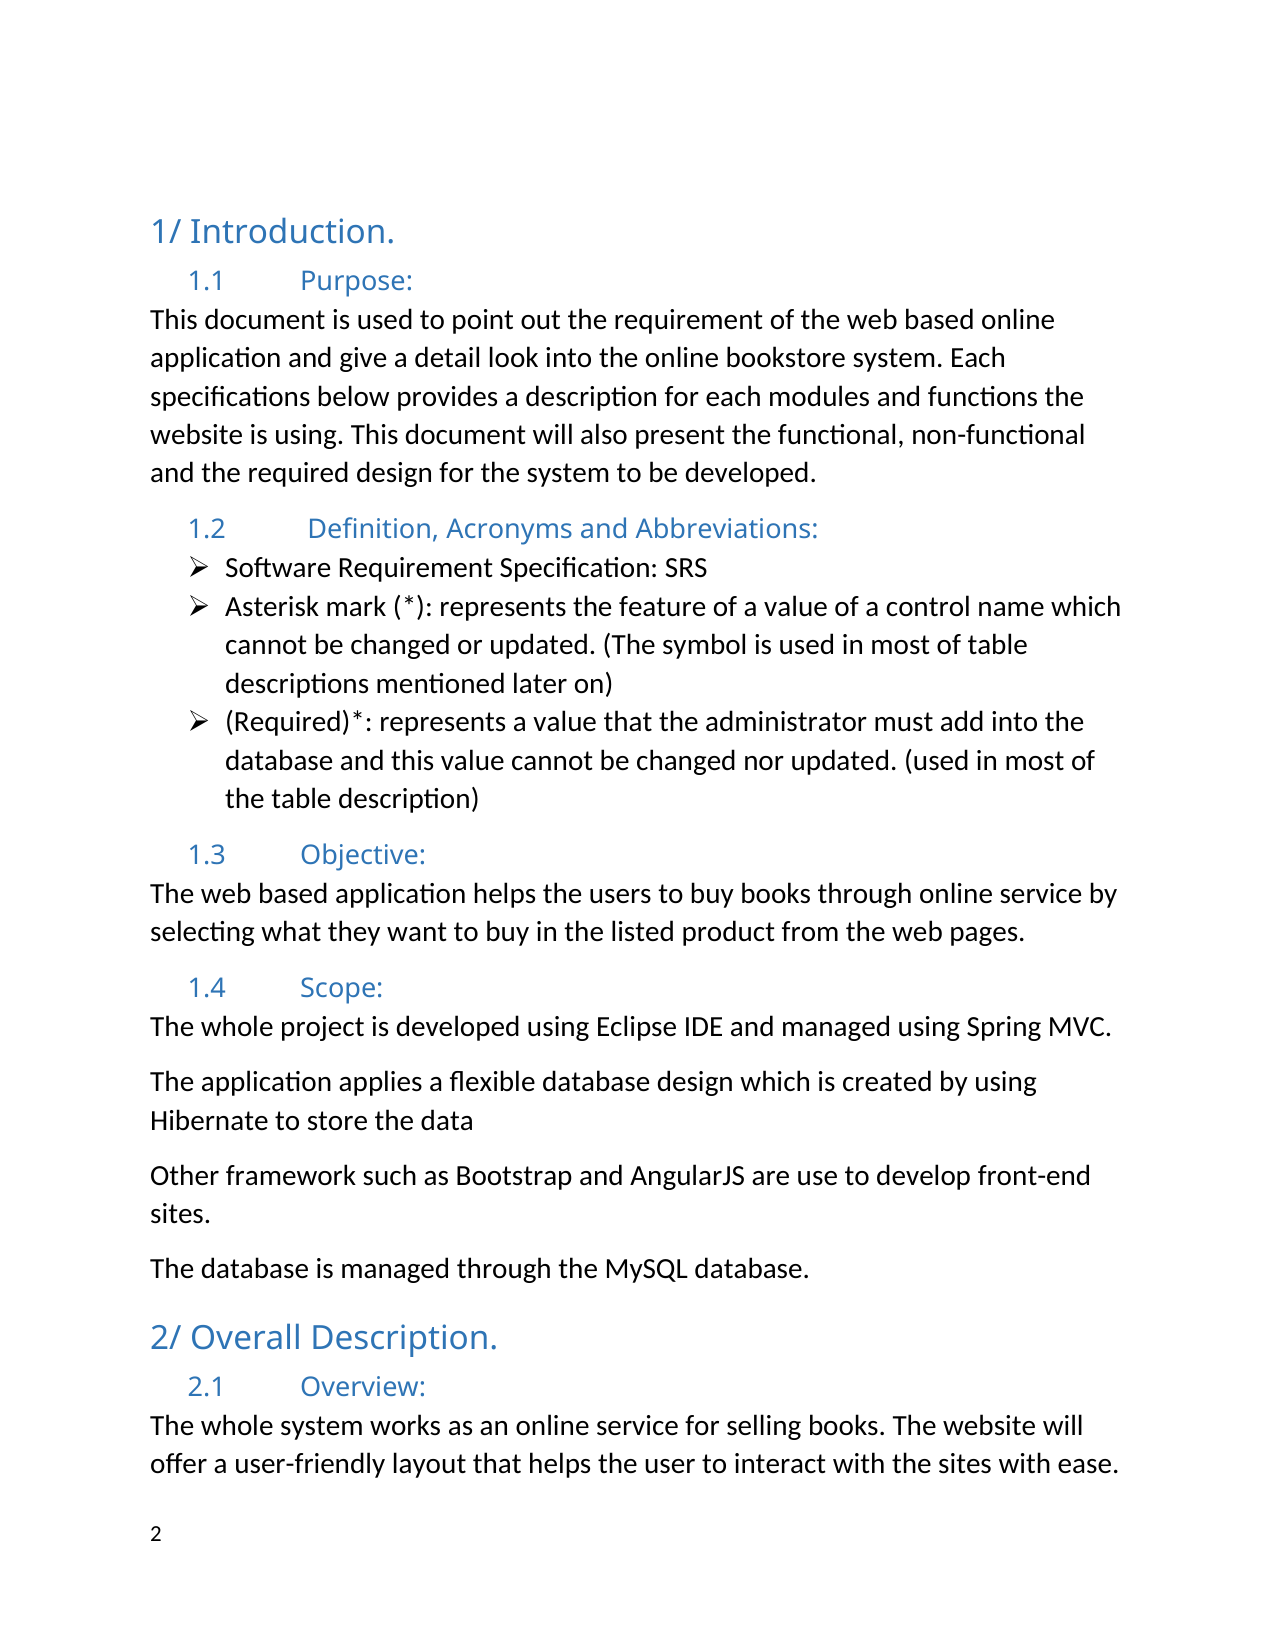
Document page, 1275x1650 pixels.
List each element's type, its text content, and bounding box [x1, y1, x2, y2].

list Software Requirement Specification: SRS [187, 549, 1125, 585]
subtitle 1/ Introduction. [150, 208, 1125, 253]
subtitle Objective: [187, 835, 1125, 872]
text The whole project is developed using Eclipse IDE and managed using Spring MVC. [150, 1008, 1125, 1044]
text The application applies a flexible database design which is created by using Hibernate to store the data [150, 1063, 1125, 1137]
text The web based application helps the users to buy books through online service by selecting what they want to buy in the listed product from the web pages. [150, 875, 1125, 949]
subtitle Definition, Acronyms and Abbreviations: [187, 510, 1125, 547]
text The database is managed through the MySQL database. [150, 1251, 1125, 1286]
text This document is used to point out the requirement of the web based online application and give a detail look into the online bookstore system. Each specifications below provides a description for each modules and functions the website is using. This document will also present the functional, non-functional and the required design for the system to be developed. [150, 301, 1125, 490]
list Asterisk mark (*): represents the feature of a value of a control name which cannot be changed or updated. (The symbol is used in most of table descriptions mentioned later on) [187, 588, 1125, 700]
subtitle 2/ Overall Description. [150, 1314, 1125, 1359]
subtitle Purpose: [187, 261, 1125, 298]
subtitle Overview: [187, 1367, 1125, 1404]
text The whole system works as an online service for selling books. The website will offer a user-friendly layout that helps the user to interact with the sites with ease. [150, 1407, 1125, 1481]
subtitle Scope: [187, 968, 1125, 1005]
text Other framework such as Bootstrap and AngularJS are use to develop front-end sites. [150, 1157, 1125, 1231]
list (Required)*: represents a value that the administrator must add into the database and this value cannot be changed nor updated. (used in most of the table description) [187, 703, 1125, 816]
